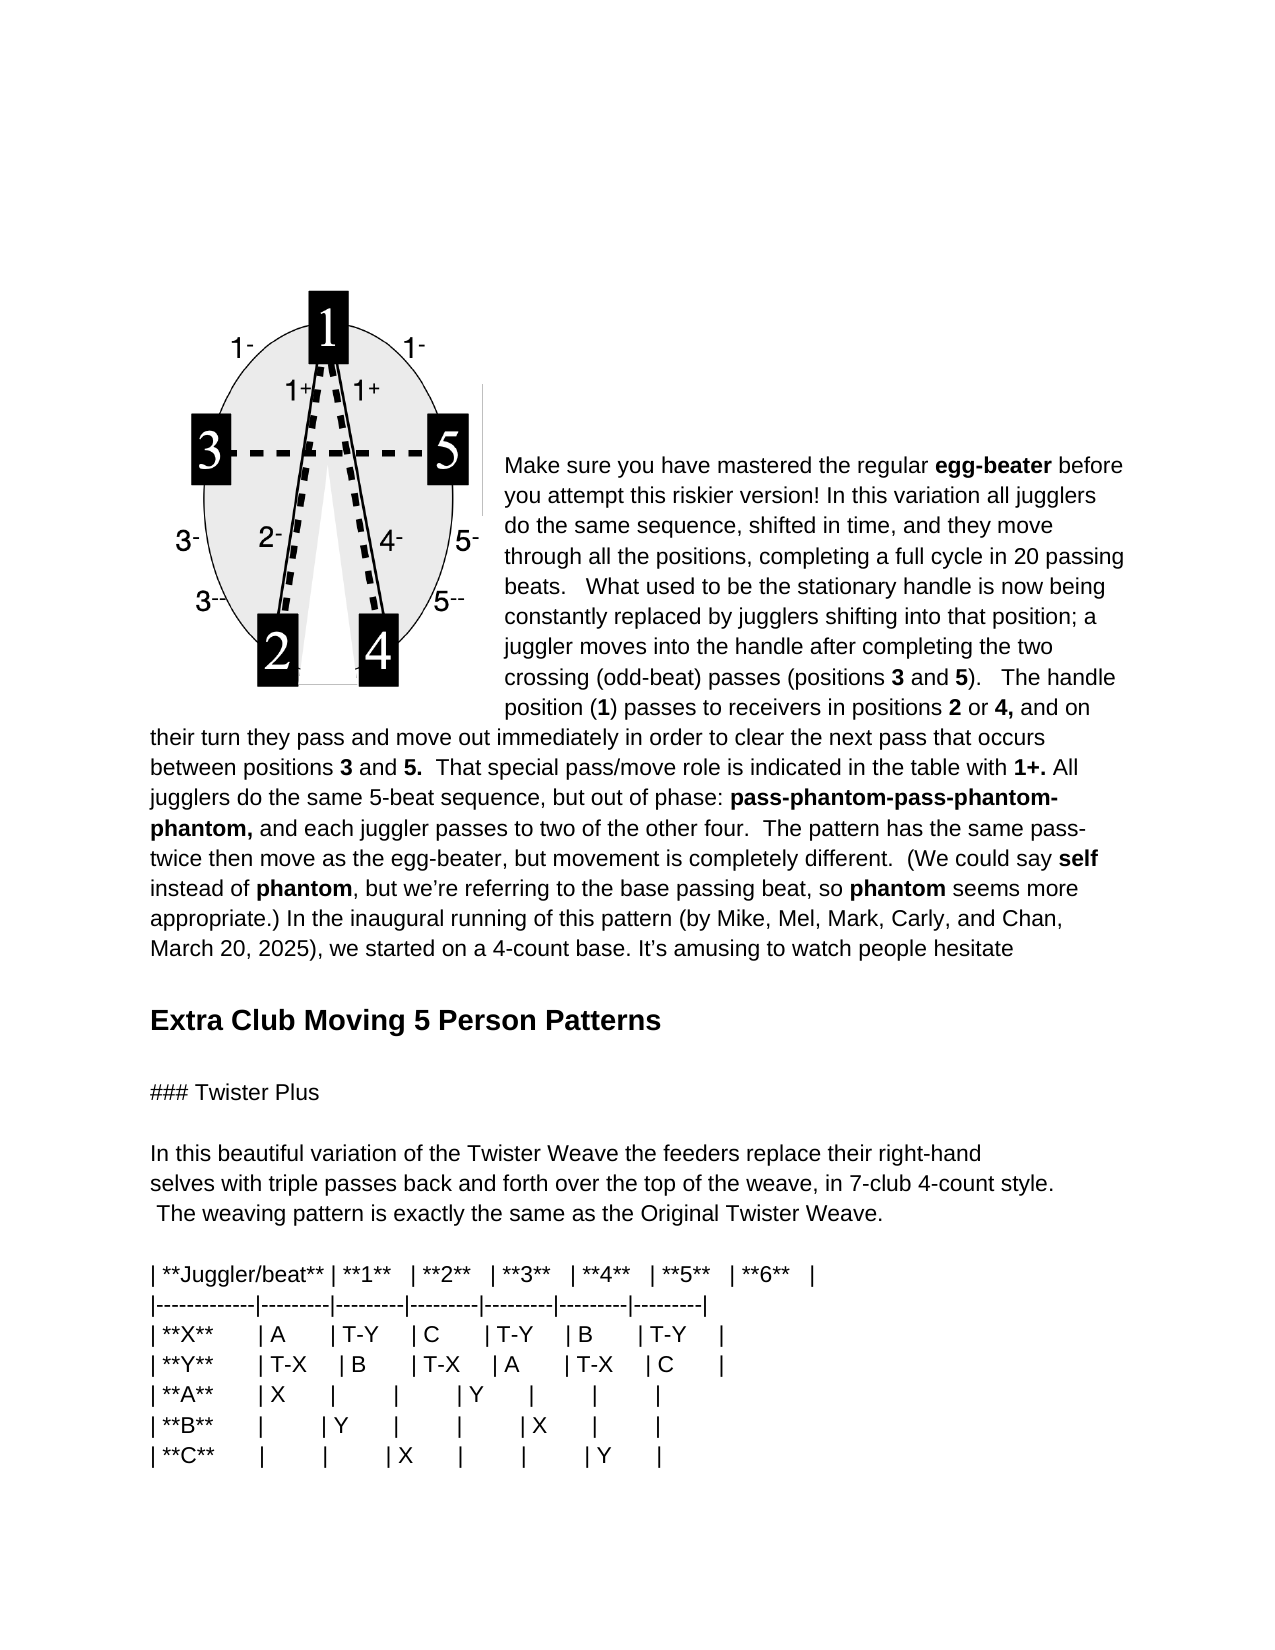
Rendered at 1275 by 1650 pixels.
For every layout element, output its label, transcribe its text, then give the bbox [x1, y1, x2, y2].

subtitle Extra Club Moving 5 Person Patterns [150, 1003, 1125, 1037]
text | **B** | | Y | | | X | | [150, 1412, 1125, 1438]
text ### Twister Plus [150, 1079, 1125, 1106]
text |-------------|---------|---------|---------|---------|---------|---------| [150, 1291, 1125, 1317]
picture [168, 289, 486, 688]
text Make sure you have mastered the regular egg-beater before you attempt this riskier version! In this variation all jugglers do the same sequence, shifted in time, and they move through all the positions, completing a full cycle in 20 passing beats. What used to be the stationary handle is now being constantly replaced by jugglers shifting into that position; a juggler moves into the handle after completing the two crossing (odd-beat) passes (positions 3 and 5). The handle position (1) passes to receivers in positions 2 or 4, and on their turn they pass and move out immediately in order to clear the next pass that occurs between positions 3 and 5. That special pass/move role is indicated in the table with 1+. All jugglers do the same 5-beat sequence, but out of phase: pass-phantom-pass-phantom-phantom, and each juggler passes to two of the other four. The pattern has the same pass-twice then move as the egg-beater, but movement is completely different. (We could say self instead of phantom, but we’re referring to the base passing beat, so phantom seems more appropriate.) In the inaugural running of this pattern (by Mike, Mel, Mark, Carly, and Chan, March 20, 2025), we started on a 4-count base. It’s amusing to watch people hesitate [150, 452, 1125, 962]
text selves with triple passes back and forth over the top of the weave, in 7-club 4-count style. [150, 1170, 1125, 1196]
text | **C** | | | X | | | Y | [150, 1442, 1125, 1468]
text In this beautiful variation of the Twister Weave the feeders replace their right-hand [150, 1140, 1125, 1166]
text | **X** | A | T-Y | C | T-Y | B | T-Y | [150, 1321, 1125, 1347]
text | **A** | X | | | Y | | | [150, 1381, 1125, 1408]
text The weaving pattern is exactly the same as the Original Twister Weave. [150, 1200, 1125, 1227]
text | **Y** | T-X | B | T-X | A | T-X | C | [150, 1351, 1125, 1378]
text | **Juggler/beat** | **1** | **2** | **3** | **4** | **5** | **6** | [150, 1261, 1125, 1287]
